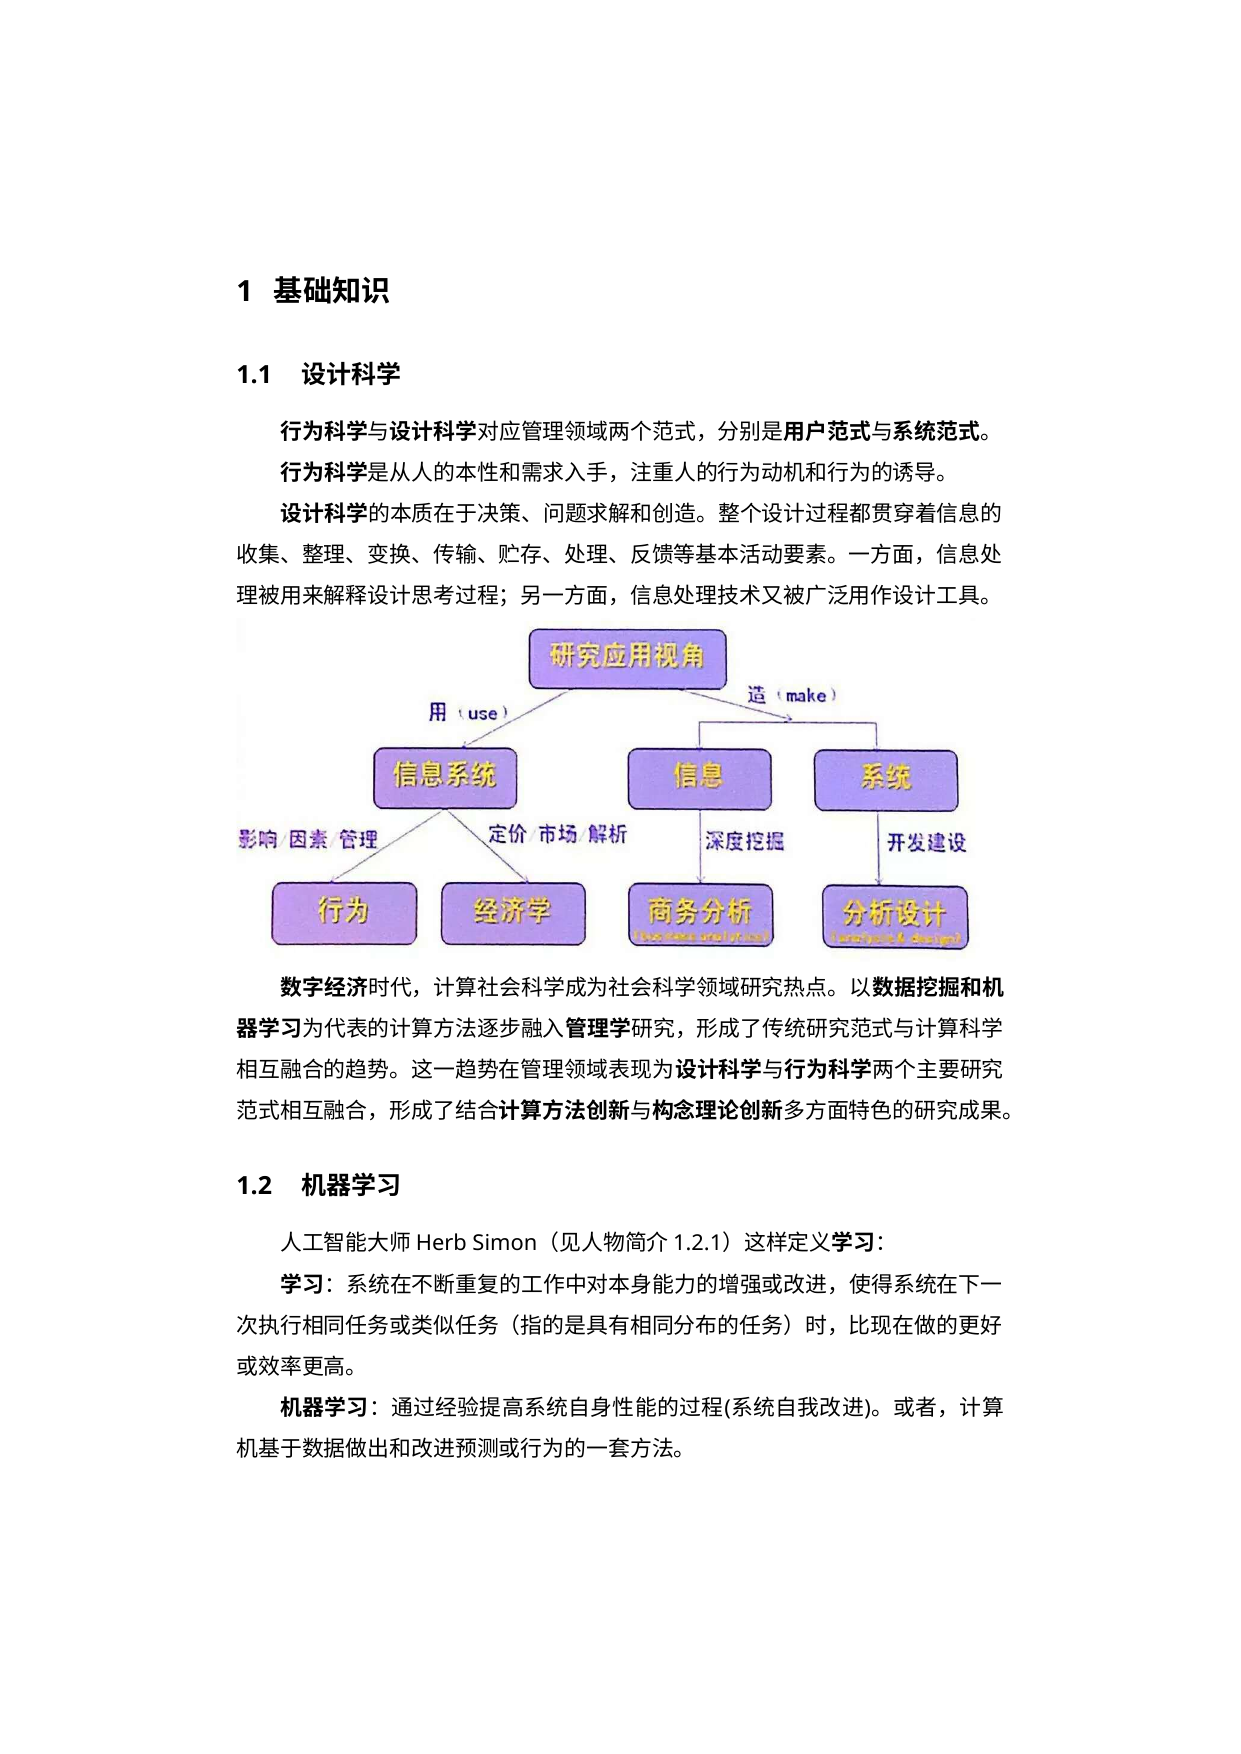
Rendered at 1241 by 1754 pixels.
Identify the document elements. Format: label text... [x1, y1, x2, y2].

text 数字经济时代，计算社会科学成为社会科学领域研究热点。以数据挖掘和机器学习为代表的计算方法逐步融入管理学研究，形成了传统研究范式与计算科学相互融合的趋势。这一趋势在管理领域表现为设计科学与行为科学两个主要研究范式相互融合，形成了结合计算方法创新与构念理论创新多方面特色的研究成果。 [236, 970, 1004, 1125]
picture [236, 618, 1004, 962]
text 机器学习：通过经验提高系统自身性能的过程(系统自我改进)。或者，计算机基于数据做出和改进预测或行为的一套方法。 [236, 1390, 1004, 1463]
text 设计科学的本质在于决策、问题求解和创造。整个设计过程都贯穿着信息的收集、整理、变换、传输、贮存、处理、反馈等基本活动要素。一方面，信息处理被用来解释设计思考过程；另一方面，信息处理技术又被广泛用作设计工具。 [236, 496, 1004, 618]
text 行为科学与设计科学对应管理领域两个范式，分别是用户范式与系统范式。 [236, 414, 1004, 445]
subtitle 设计科学 [236, 354, 1004, 390]
subtitle 机器学习 [236, 1166, 1004, 1202]
text 人工智能大师Herb Simon（见人物简介1.2.1）这样定义学习： [236, 1225, 1004, 1257]
text 行为科学是从人的本性和需求入手，注重人的行为动机和行为的诱导。 [236, 455, 1004, 487]
text 学习：系统在不断重复的工作中对本身能力的增强或改进，使得系统在下一次执行相同任务或类似任务（指的是具有相同分布的任务）时，比现在做的更好或效率更高。 [236, 1267, 1004, 1381]
subtitle 基础知识 [236, 268, 1004, 310]
